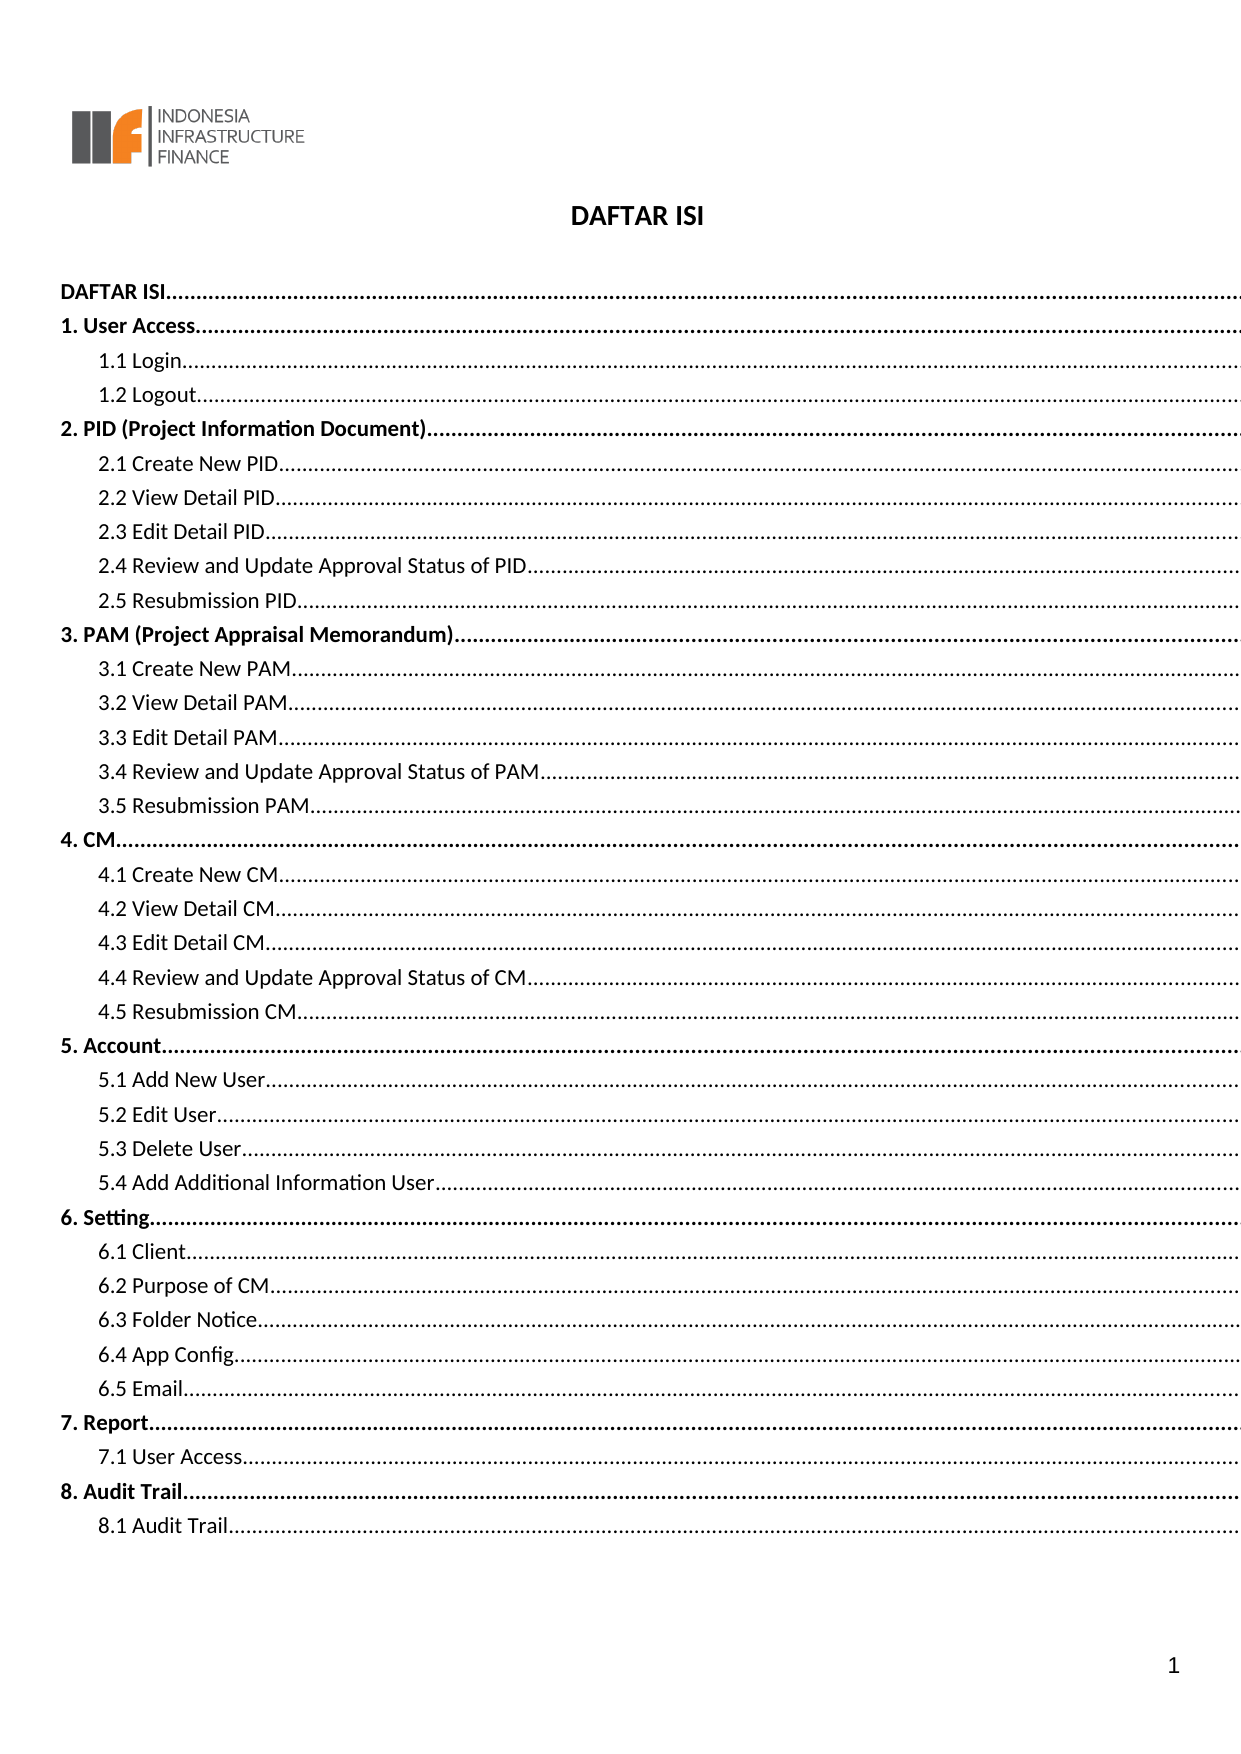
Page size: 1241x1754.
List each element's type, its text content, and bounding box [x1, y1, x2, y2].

subtitle DAFTAR ISI [72, 197, 1180, 233]
picture [69, 102, 307, 170]
